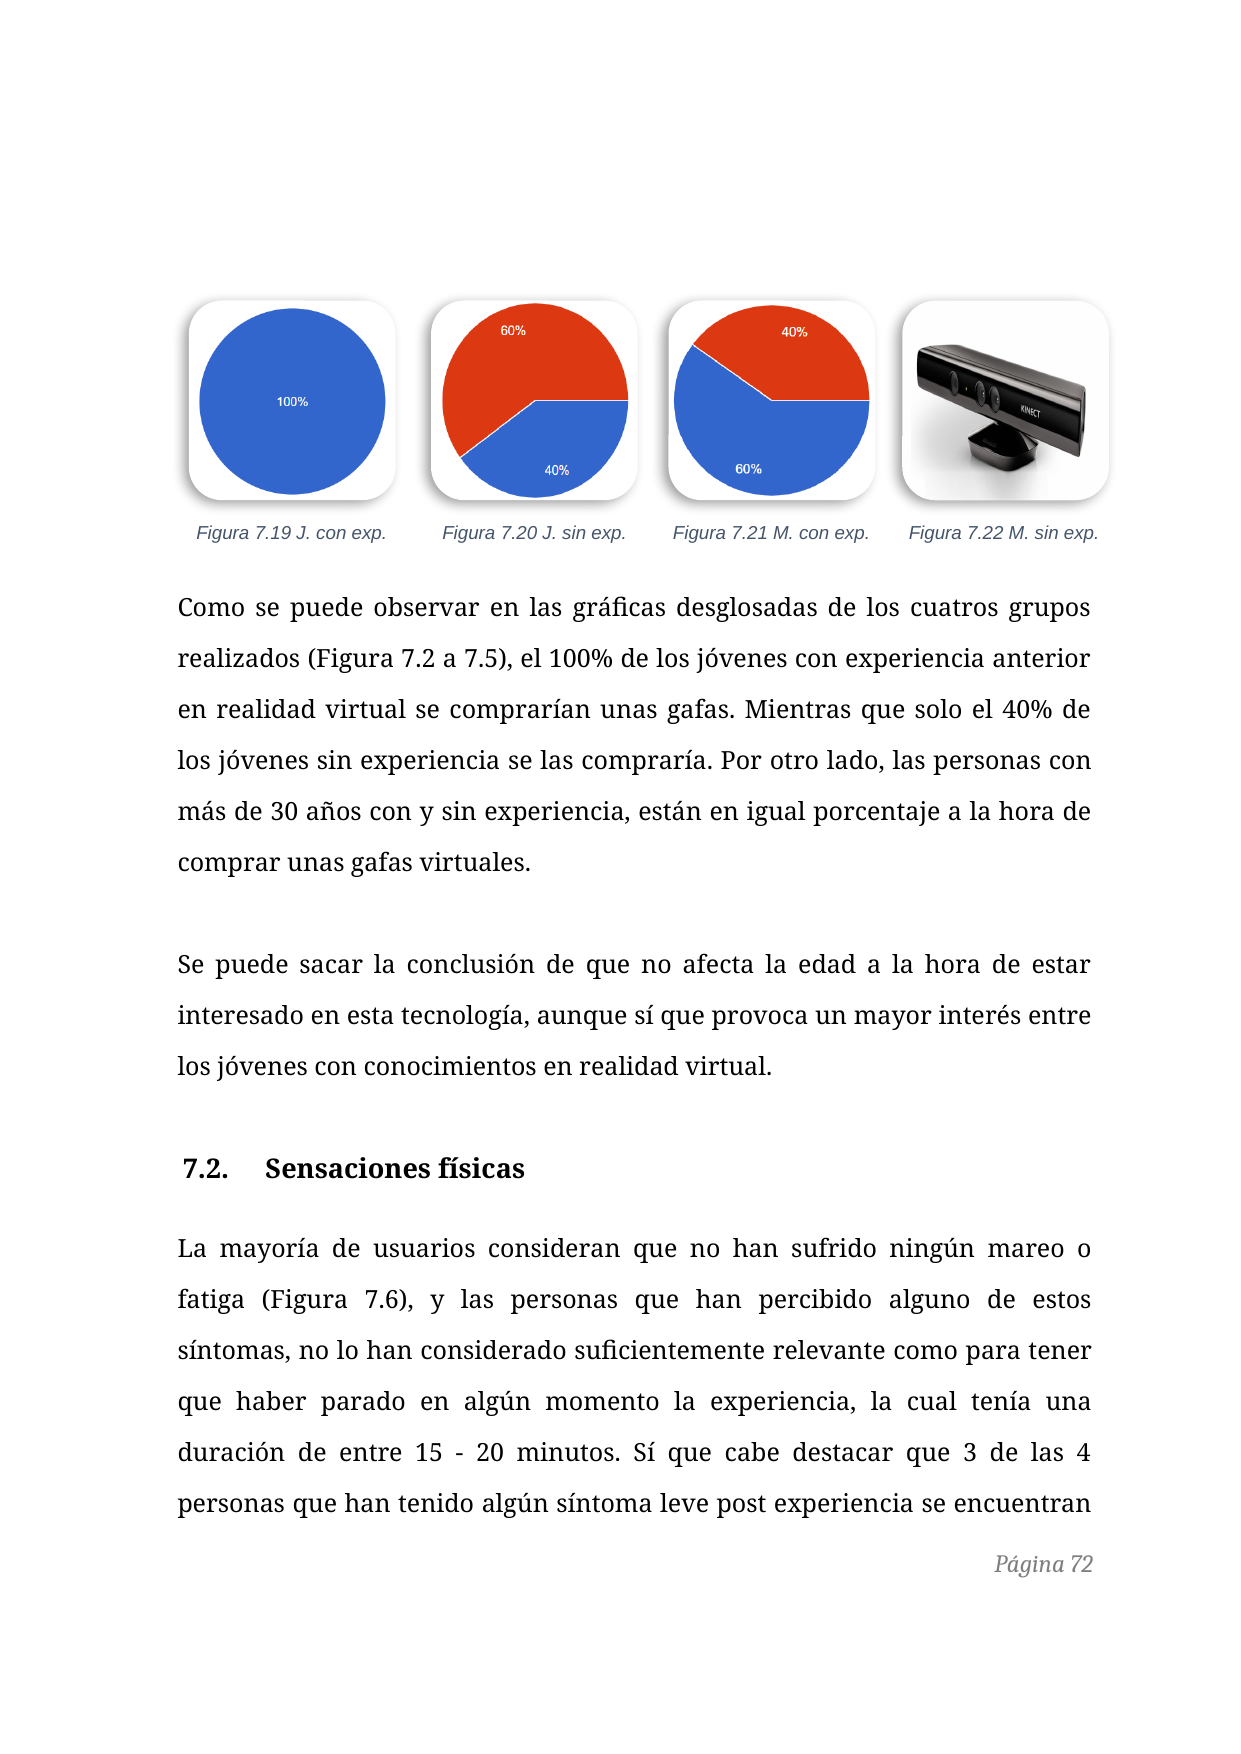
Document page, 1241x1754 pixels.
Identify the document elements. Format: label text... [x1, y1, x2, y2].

subtitle Sensaciones físicas [183, 1150, 1092, 1187]
picture [431, 300, 638, 501]
text Como se puede observar en las gráficas desglosadas de los cuatros grupos realizados (Figura 7.2 a 7.5), el 100% de los jóvenes con experiencia anterior en realidad virtual se comprarían unas gafas. Mientras que solo el 40% de los jóvenes sin experiencia se las compraría. Por otro lado, las personas con más de 30 años con y sin experiencia, están en igual porcentaje a la hora de comprar unas gafas virtuales. [177, 589, 1092, 879]
text Se puede sacar la conclusión de que no afecta la edad a la hora de estar interesado en esta tecnología, aunque sí que provoca un mayor interés entre los jóvenes con conocimientos en realidad virtual. [177, 947, 1092, 1083]
picture [668, 300, 876, 501]
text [177, 1230, 1092, 1519]
picture [902, 300, 1109, 501]
picture [188, 300, 396, 501]
